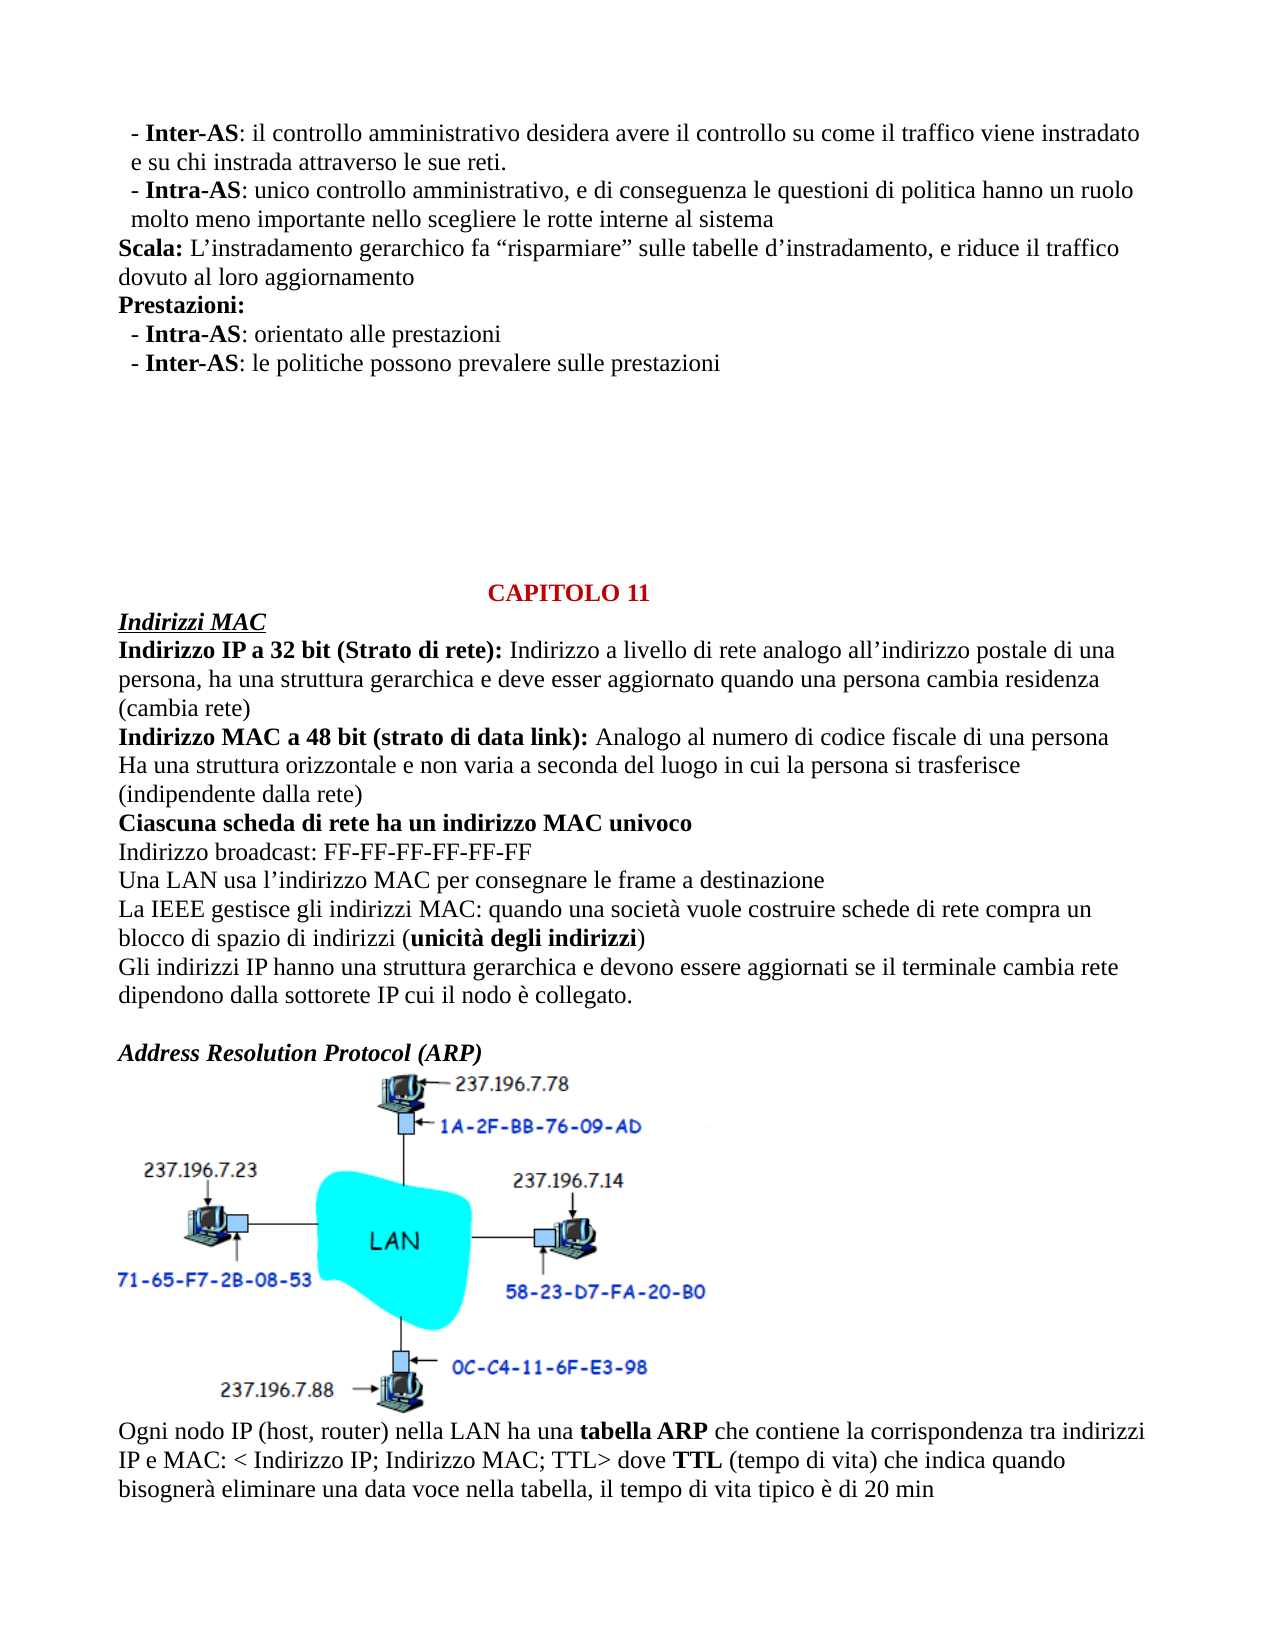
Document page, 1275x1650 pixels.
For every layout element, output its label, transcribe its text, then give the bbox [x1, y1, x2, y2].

text Gli indirizzi IP hanno una struttura gerarchica e devono essere aggiornati se il terminale cambia rete [118, 952, 1157, 981]
text Una LAN usa l’indirizzo MAC per consegnare le frame a destinazione [118, 866, 1157, 894]
text Scala: L’instradamento gerarchico fa “risparmiare” sulle tabelle d’instradamento, e riduce il traffico dovuto al loro aggiornamento [118, 233, 1157, 291]
text - Inter-AS: le politiche possono prevalere sulle prestazioni [118, 348, 1157, 377]
text - Intra-AS: unico controllo amministrativo, e di conseguenza le questioni di politica hanno un ruolo molto meno importante nello scegliere le rotte interne al sistema [131, 176, 1157, 233]
text Ha una struttura orizzontale e non varia a seconda del luogo in cui la persona si trasferisce (indipendente dalla rete) [118, 751, 1157, 808]
text Indirizzo broadcast: FF-FF-FF-FF-FF-FF [118, 837, 1157, 866]
text Ogni nodo IP (host, router) nella LAN ha una tabella ARP che contiene la corrispondenza tra indirizzi IP e MAC: < Indirizzo IP; Indirizzo MAC; TTL> dove TTL (tempo di vita) che indica quando bisognerà eliminare una data voce nella tabella, il tempo di vita tipico è di 20 min [118, 1416, 1157, 1502]
text Indirizzo MAC a 48 bit (strato di data link): Analogo al numero di codice fiscale di una persona [118, 722, 1157, 751]
text dipendono dalla sottorete IP cui il nodo è collegato. [118, 981, 1157, 1009]
text CAPITOLO 11 [413, 578, 1157, 607]
text Indirizzi MAC [118, 607, 1157, 636]
text Ciascuna scheda di rete ha un indirizzo MAC univoco [118, 808, 1157, 837]
text Address Resolution Protocol (ARP) [118, 1038, 1157, 1067]
text La IEEE gestisce gli indirizzi MAC: quando una società vuole costruire schede di rete compra un blocco di spazio di indirizzi (unicità degli indirizzi) [118, 894, 1157, 952]
text Indirizzo IP a 32 bit (Strato di rete): Indirizzo a livello di rete analogo all’indirizzo postale di una persona, ha una struttura gerarchica e deve esser aggiornato quando una persona cambia residenza (cambia rete) [118, 636, 1157, 722]
picture [118, 1066, 724, 1417]
text Prestazioni: [118, 291, 1157, 319]
text - Inter-AS: il controllo amministrativo desidera avere il controllo su come il traffico viene instradato e su chi instrada attraverso le sue reti. [131, 118, 1157, 176]
text - Intra-AS: orientato alle prestazioni [118, 319, 1157, 348]
